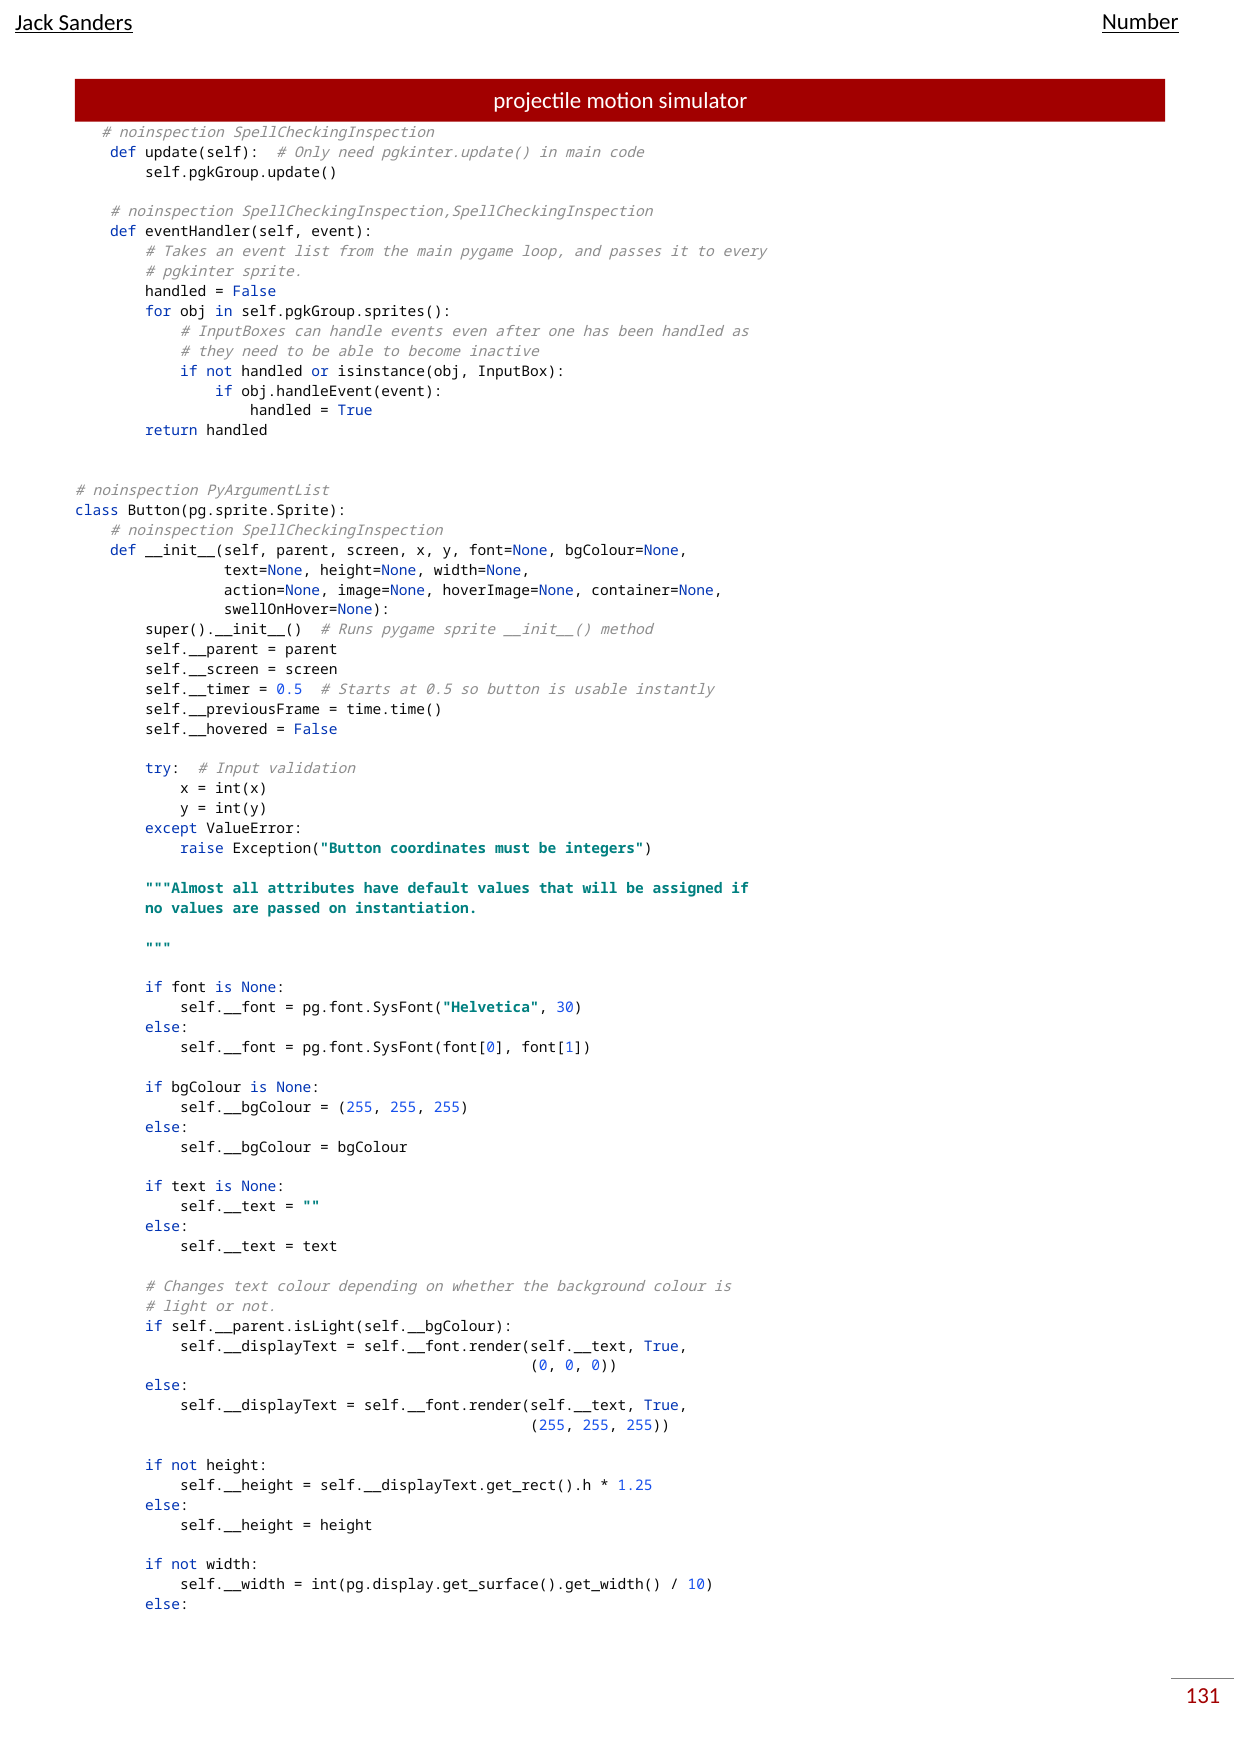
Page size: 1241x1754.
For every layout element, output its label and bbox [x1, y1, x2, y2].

text [75, 122, 1165, 1614]
